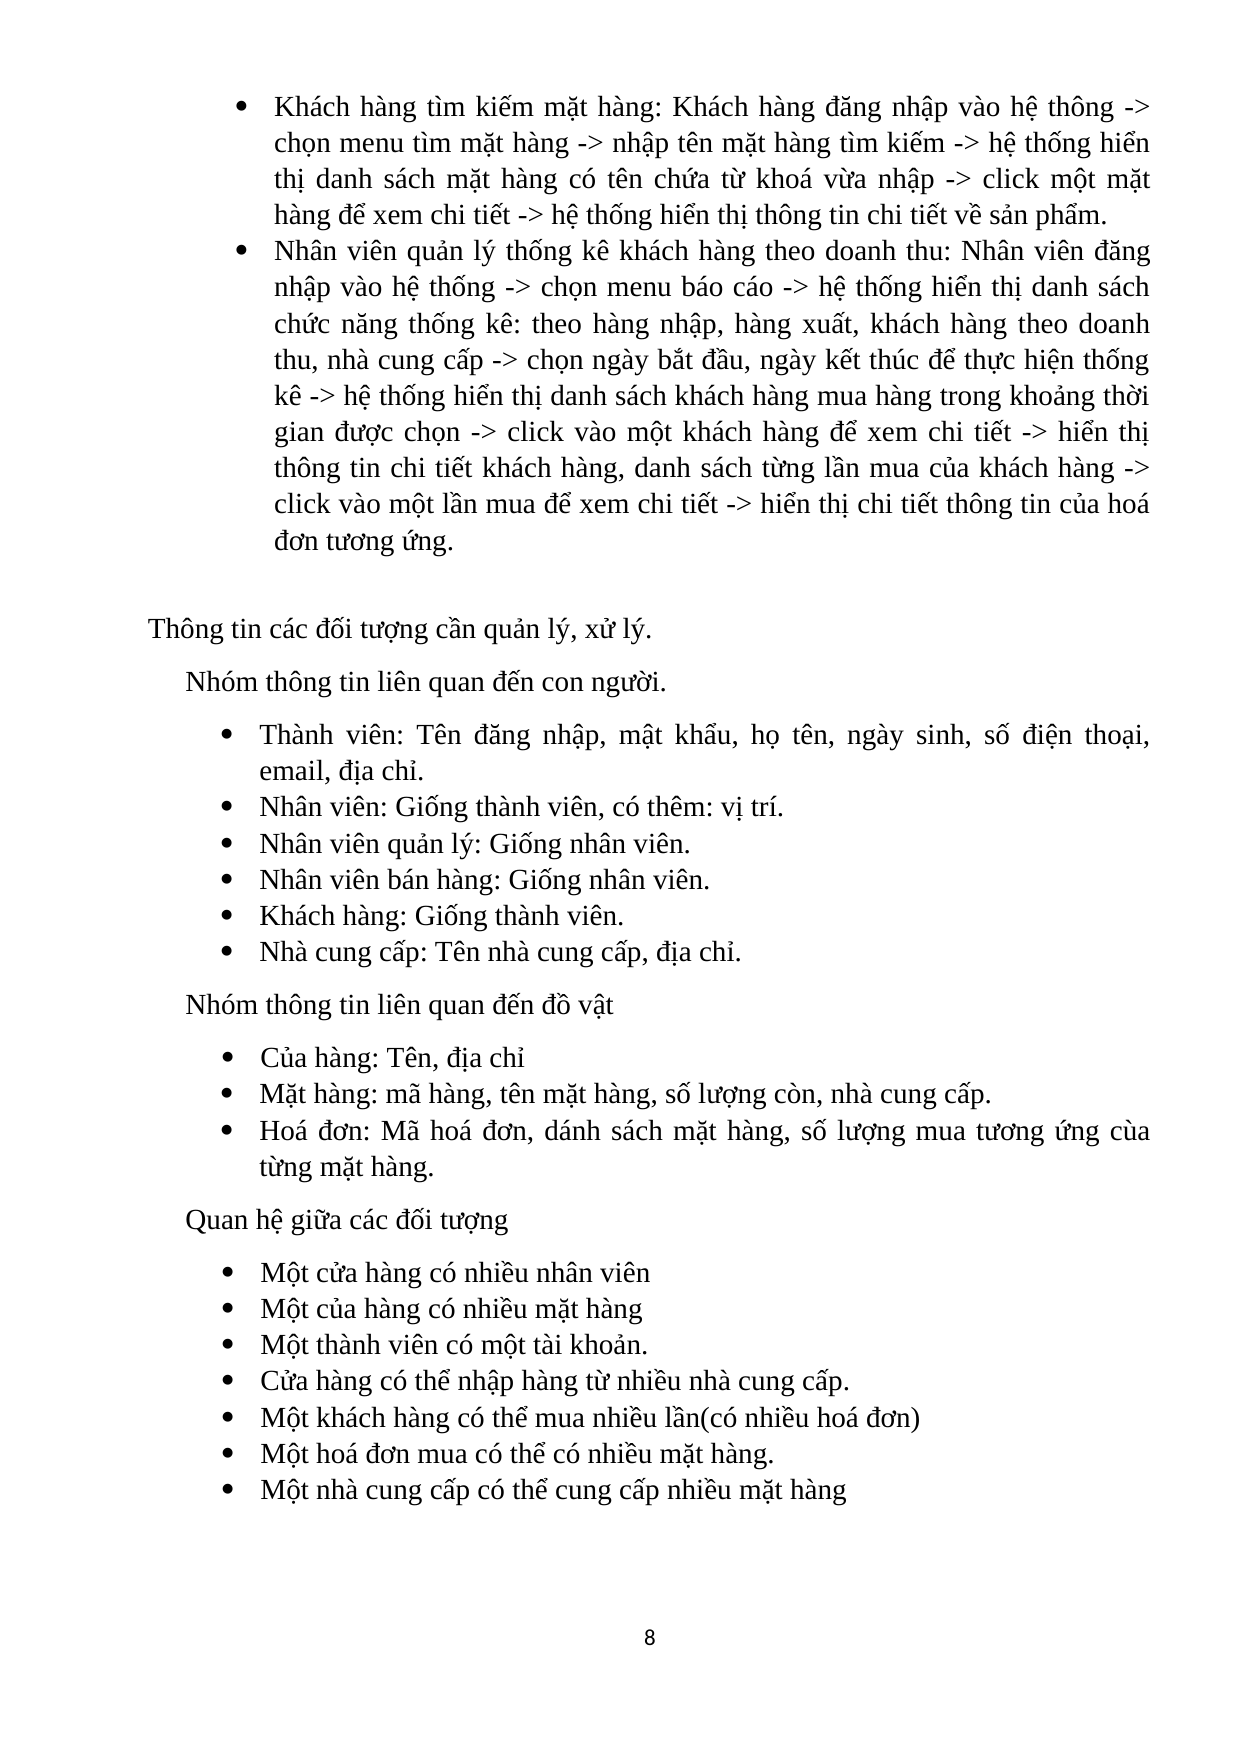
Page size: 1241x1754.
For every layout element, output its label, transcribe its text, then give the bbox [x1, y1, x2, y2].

list Một khách hàng có thể mua nhiều lần(có nhiều hoá đơn) [223, 1400, 1152, 1433]
list Một cửa hàng có nhiều nhân viên [223, 1255, 1152, 1288]
list Khách hàng tìm kiếm mặt hàng: Khách hàng đăng nhập vào hệ thông -> chọn menu tìm mặt hàng -> nhập tên mặt hàng tìm kiếm -> hệ thống hiển thị danh sách mặt hàng có tên chứa từ khoá vừa nhập -> click một mặt hàng để xem chi tiết -> hệ thống hiển thị thông tin chi tiết về sản phẩm. [236, 89, 1152, 231]
list Nhân viên bán hàng: Giống nhân viên. [222, 862, 1152, 896]
list Nhà cung cấp: Tên nhà cung cấp, địa chỉ. [222, 934, 1152, 968]
list Nhân viên quản lý: Giống nhân viên. [222, 826, 1152, 859]
list Một của hàng có nhiều mặt hàng [223, 1291, 1152, 1324]
list Cửa hàng có thể nhập hàng từ nhiều nhà cung cấp. [223, 1363, 1152, 1397]
list Một hoá đơn mua có thể có nhiều mặt hàng. [223, 1436, 1152, 1469]
text Nhóm thông tin liên quan đến đồ vật [185, 987, 1152, 1021]
text Quan hệ giữa các đối tượng [185, 1202, 1152, 1235]
list Của hàng: Tên, địa chỉ [223, 1040, 1152, 1074]
text Nhóm thông tin liên quan đến con người. [185, 664, 1152, 698]
text Thông tin các đối tượng cần quản lý, xử lý. [148, 612, 1152, 645]
list Thành viên: Tên đăng nhập, mật khẩu, họ tên, ngày sinh, số điện thoại, email, địa chỉ. [222, 717, 1152, 787]
list Mặt hàng: mã hàng, tên mặt hàng, số lượng còn, nhà cung cấp. [222, 1077, 1152, 1110]
list Một nhà cung cấp có thể cung cấp nhiều mặt hàng [223, 1472, 1152, 1506]
list Khách hàng: Giống thành viên. [222, 898, 1152, 932]
list Nhân viên quản lý thống kê khách hàng theo doanh thu: Nhân viên đăng nhập vào hệ thống -> chọn menu báo cáo -> hệ thống hiển thị danh sách chức năng thống kê: theo hàng nhập, hàng xuất, khách hàng theo doanh thu, nhà cung cấp -> chọn ngày bắt đầu, ngày kết thúc để thực hiện thống kê -> hệ thống hiển thị danh sách khách hàng mua hàng trong khoảng thời gian được chọn -> click vào một khách hàng để xem chi tiết -> hiển thị thông tin chi tiết khách hàng, danh sách từng lần mua của khách hàng -> click vào một lần mua để xem chi tiết -> hiển thị chi tiết thông tin của hoá đơn tương ứng. [236, 233, 1152, 556]
list Hoá đơn: Mã hoá đơn, dánh sách mặt hàng, số lượng mua tương ứng cùa từng mặt hàng. [222, 1113, 1152, 1183]
list Một thành viên có một tài khoản. [223, 1327, 1152, 1361]
list Nhân viên: Giống thành viên, có thêm: vị trí. [222, 789, 1152, 823]
